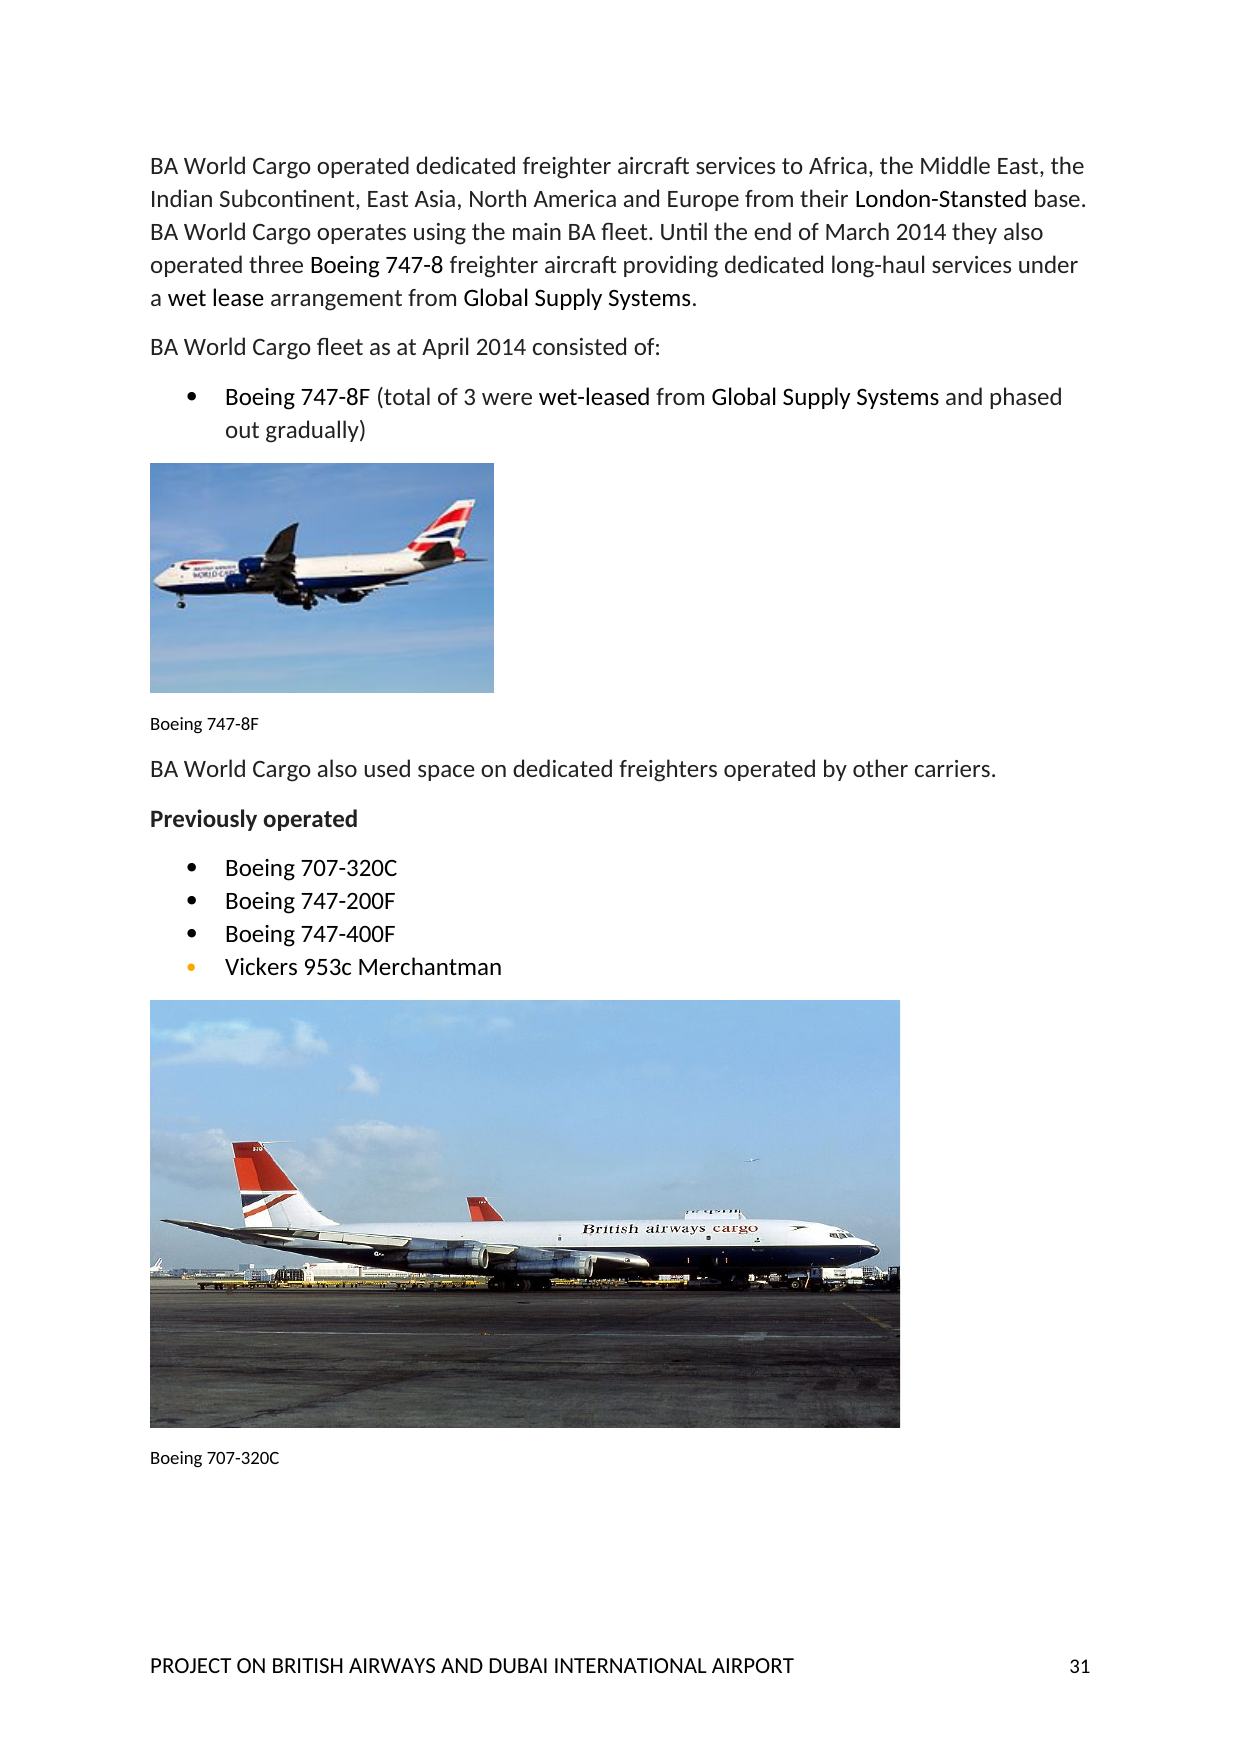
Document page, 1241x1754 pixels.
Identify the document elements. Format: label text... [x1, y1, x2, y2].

list Boeing 747-400F [187, 918, 1090, 949]
list Boeing 747-8F (total of 3 were wet-leased from Global Supply Systems and phased out gradually) [187, 381, 1090, 444]
text BA World Cargo operated dedicated freighter aircraft services to Africa, the Middle East, the Indian Subcontinent, East Asia, North America and Europe from their London-Stansted base. BA World Cargo operates using the main BA fleet. Until the end of March 2014 they also operated three Boeing 747-8 freighter aircraft providing dedicated long-haul services under a wet lease arrangement from Global Supply Systems. [150, 150, 1090, 312]
list Boeing 747-200F [187, 885, 1090, 916]
list Boeing 707-320C [187, 852, 1090, 883]
text BA World Cargo fleet as at April 2014 consisted of: [150, 331, 1090, 362]
picture [150, 463, 494, 693]
text Boeing 707-320C [150, 1446, 1090, 1469]
list Vickers 953c Merchantman [187, 951, 1090, 982]
text Previously operated [150, 803, 1090, 833]
picture [150, 1000, 901, 1428]
text BA World Cargo also used space on dedicated freighters operated by other carriers. [150, 753, 1090, 784]
text Boeing 747-8F [150, 712, 1090, 735]
